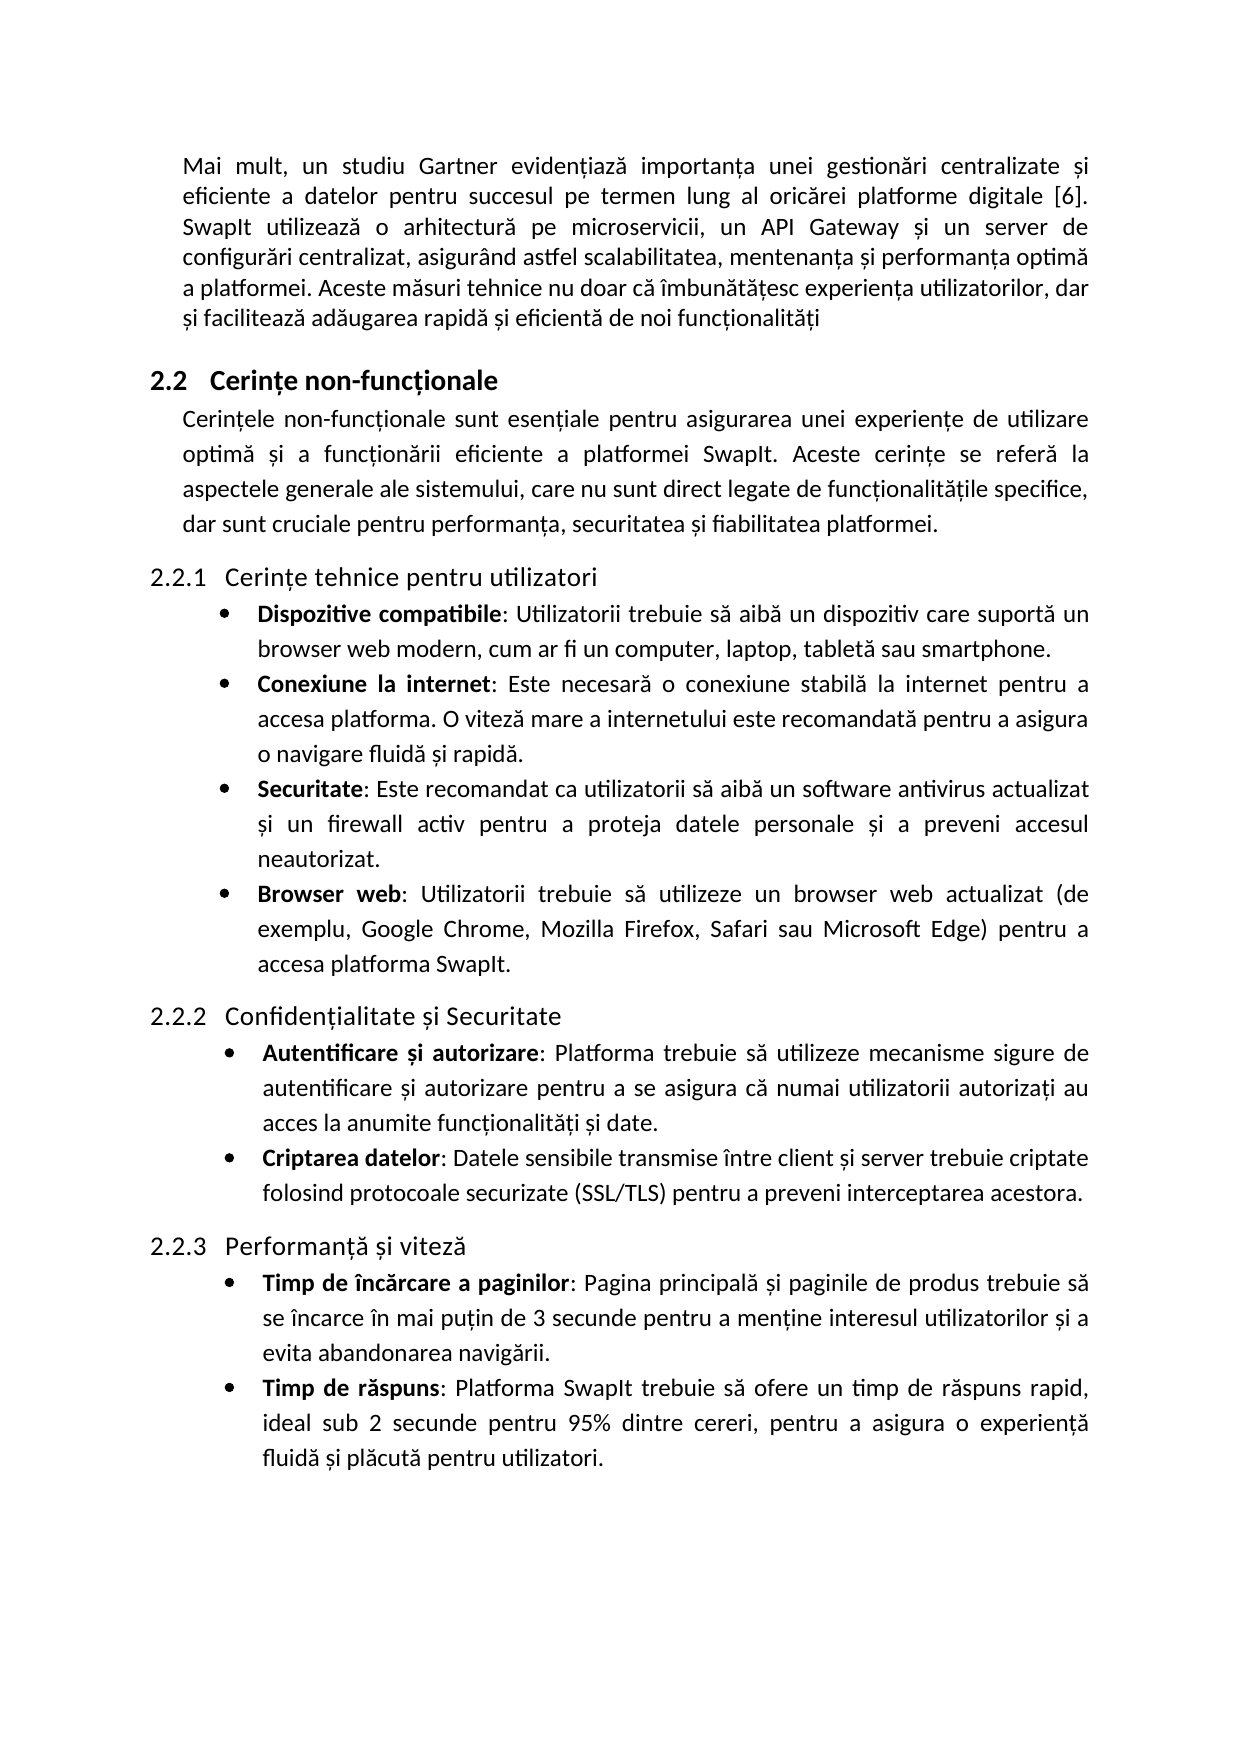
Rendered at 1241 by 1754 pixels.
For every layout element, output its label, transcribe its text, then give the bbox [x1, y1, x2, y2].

subtitle Confidențialitate și Securitate [150, 999, 1090, 1032]
list Timp de răspuns: Platforma SwapIt trebuie să ofere un timp de răspuns rapid, ideal sub 2 secunde pentru 95% dintre cereri, pentru a asigura o experiență fluidă și plăcută pentru utilizatori. [225, 1372, 1090, 1472]
subtitle Cerințe non-funcționale [150, 362, 1090, 398]
list Criptarea datelor: Datele sensibile transmise între client și server trebuie criptate folosind protocoale securizate (SSL/TLS) pentru a preveni interceptarea acestora. [225, 1142, 1090, 1208]
text Mai mult, un studiu Gartner evidențiază importanța unei gestionări centralizate și eficiente a datelor pentru succesul pe termen lung al oricărei platforme digitale [6]. SwapIt utilizează o arhitectură pe microservicii, un API Gateway și un server de configurări centralizat, asigurând astfel scalabilitatea, mentenanța și performanța optimă a platformei. Aceste măsuri tehnice nu doar că îmbunătățesc experiența utilizatorilor, dar și facilitează adăugarea rapidă și eficientă de noi funcționalități​ [182, 150, 1090, 333]
subtitle Cerințe tehnice pentru utilizatori [150, 560, 1090, 593]
list Securitate: Este recomandat ca utilizatorii să aibă un software antivirus actualizat și un firewall activ pentru a proteja datele personale și a preveni accesul neautorizat. [220, 773, 1090, 873]
text Cerințele non-funcționale sunt esențiale pentru asigurarea unei experiențe de utilizare optimă și a funcționării eficiente a platformei SwapIt. Aceste cerințe se referă la aspectele generale ale sistemului, care nu sunt direct legate de funcționalitățile specifice, dar sunt cruciale pentru performanța, securitatea și fiabilitatea platformei. [182, 403, 1090, 539]
list Browser web: Utilizatorii trebuie să utilizeze un browser web actualizat (de exemplu, Google Chrome, Mozilla Firefox, Safari sau Microsoft Edge) pentru a accesa platforma SwapIt. [220, 878, 1090, 978]
list Conexiune la internet: Este necesară o conexiune stabilă la internet pentru a accesa platforma. O viteză mare a internetului este recomandată pentru a asigura o navigare fluidă și rapidă. [220, 668, 1090, 768]
list Autentificare și autorizare: Platforma trebuie să utilizeze mecanisme sigure de autentificare și autorizare pentru a se asigura că numai utilizatorii autorizați au acces la anumite funcționalități și date. [225, 1037, 1090, 1138]
list Timp de încărcare a paginilor: Pagina principală și paginile de produs trebuie să se încarce în mai puțin de 3 secunde pentru a menține interesul utilizatorilor și a evita abandonarea navigării. [225, 1267, 1090, 1367]
subtitle Performanță și viteză [150, 1229, 1090, 1262]
list Dispozitive compatibile: Utilizatorii trebuie să aibă un dispozitiv care suportă un browser web modern, cum ar fi un computer, laptop, tabletă sau smartphone. [220, 598, 1090, 663]
